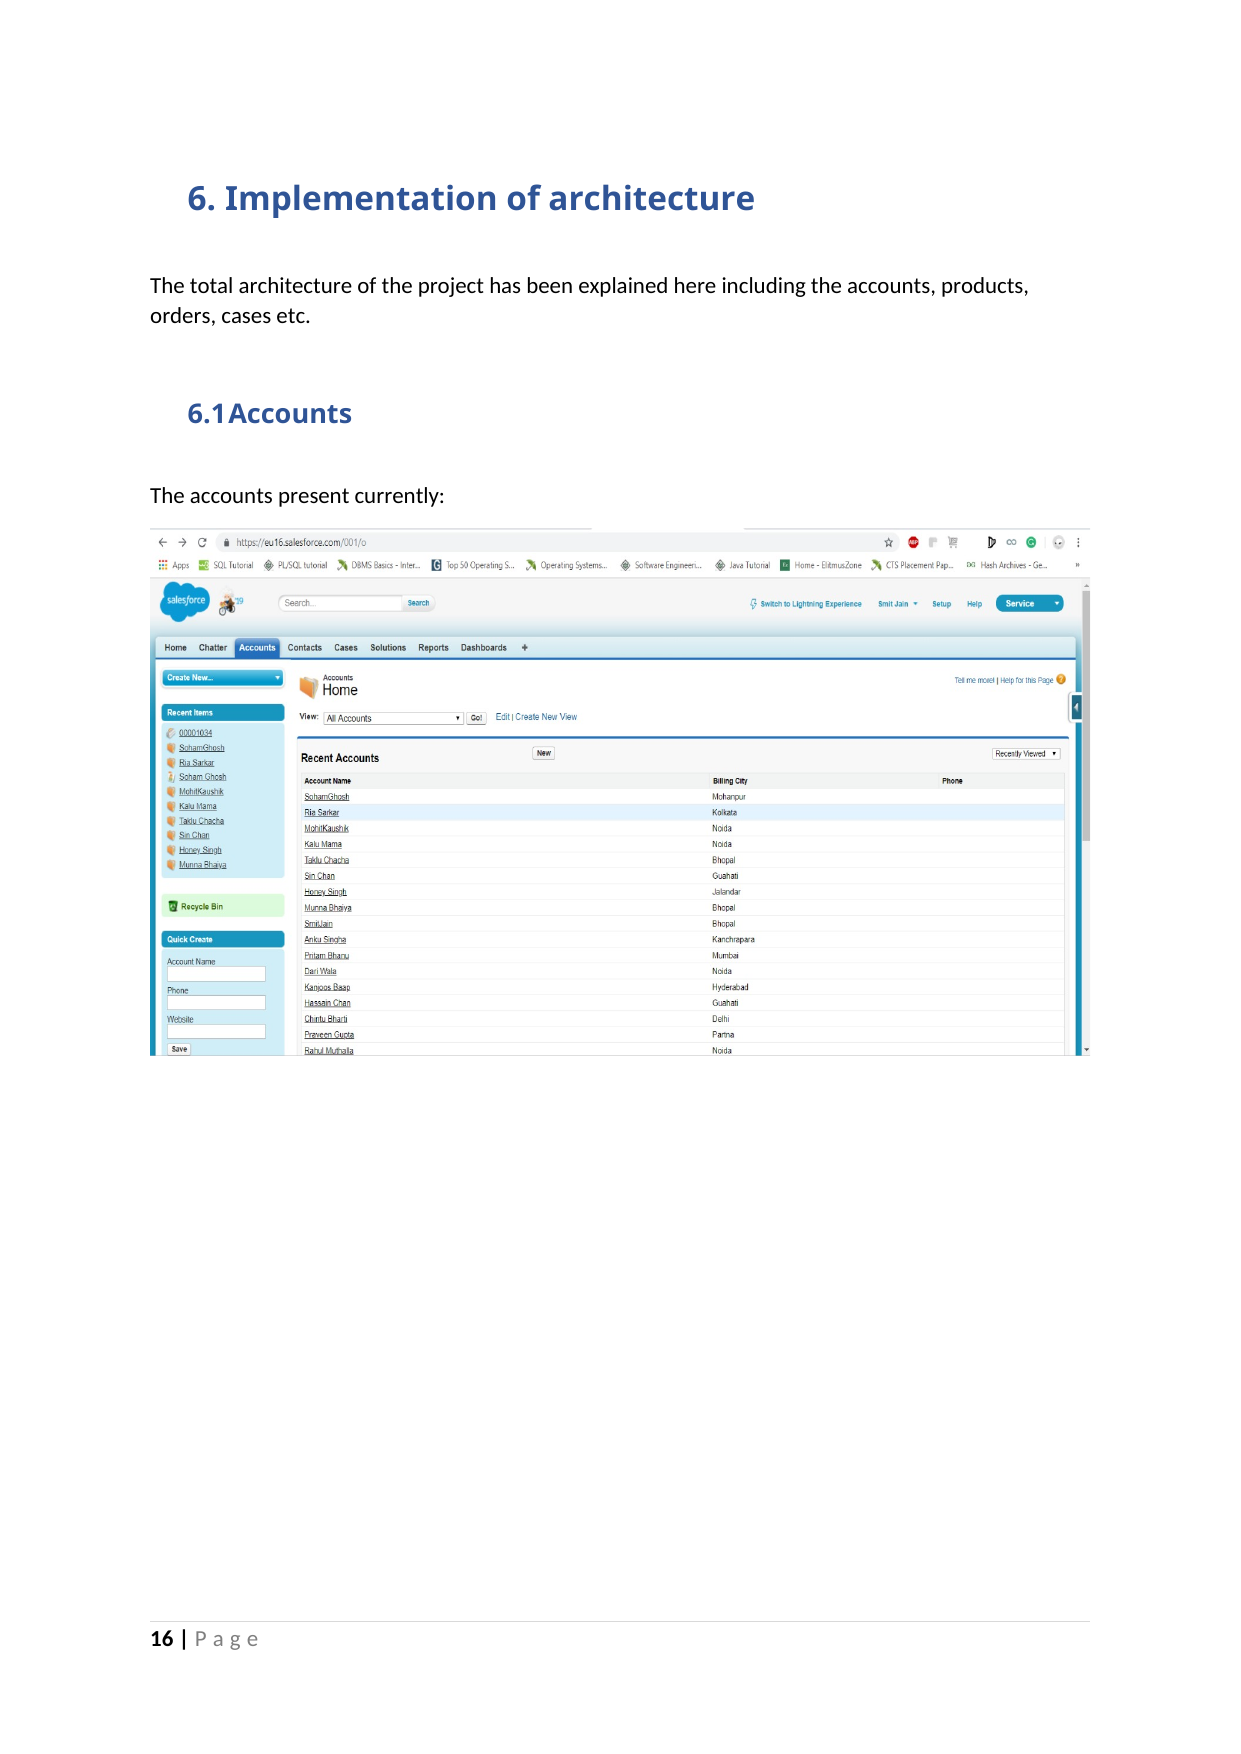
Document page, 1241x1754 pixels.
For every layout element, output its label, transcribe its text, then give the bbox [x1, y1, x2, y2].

subtitle Accounts [187, 395, 1090, 432]
subtitle Implementation of architecture [187, 175, 1090, 220]
text The accounts present currently: [150, 481, 1090, 509]
text The total architecture of the project has been explained here including the accounts, products, orders, cases etc. [150, 271, 1090, 329]
picture [150, 528, 1091, 1056]
